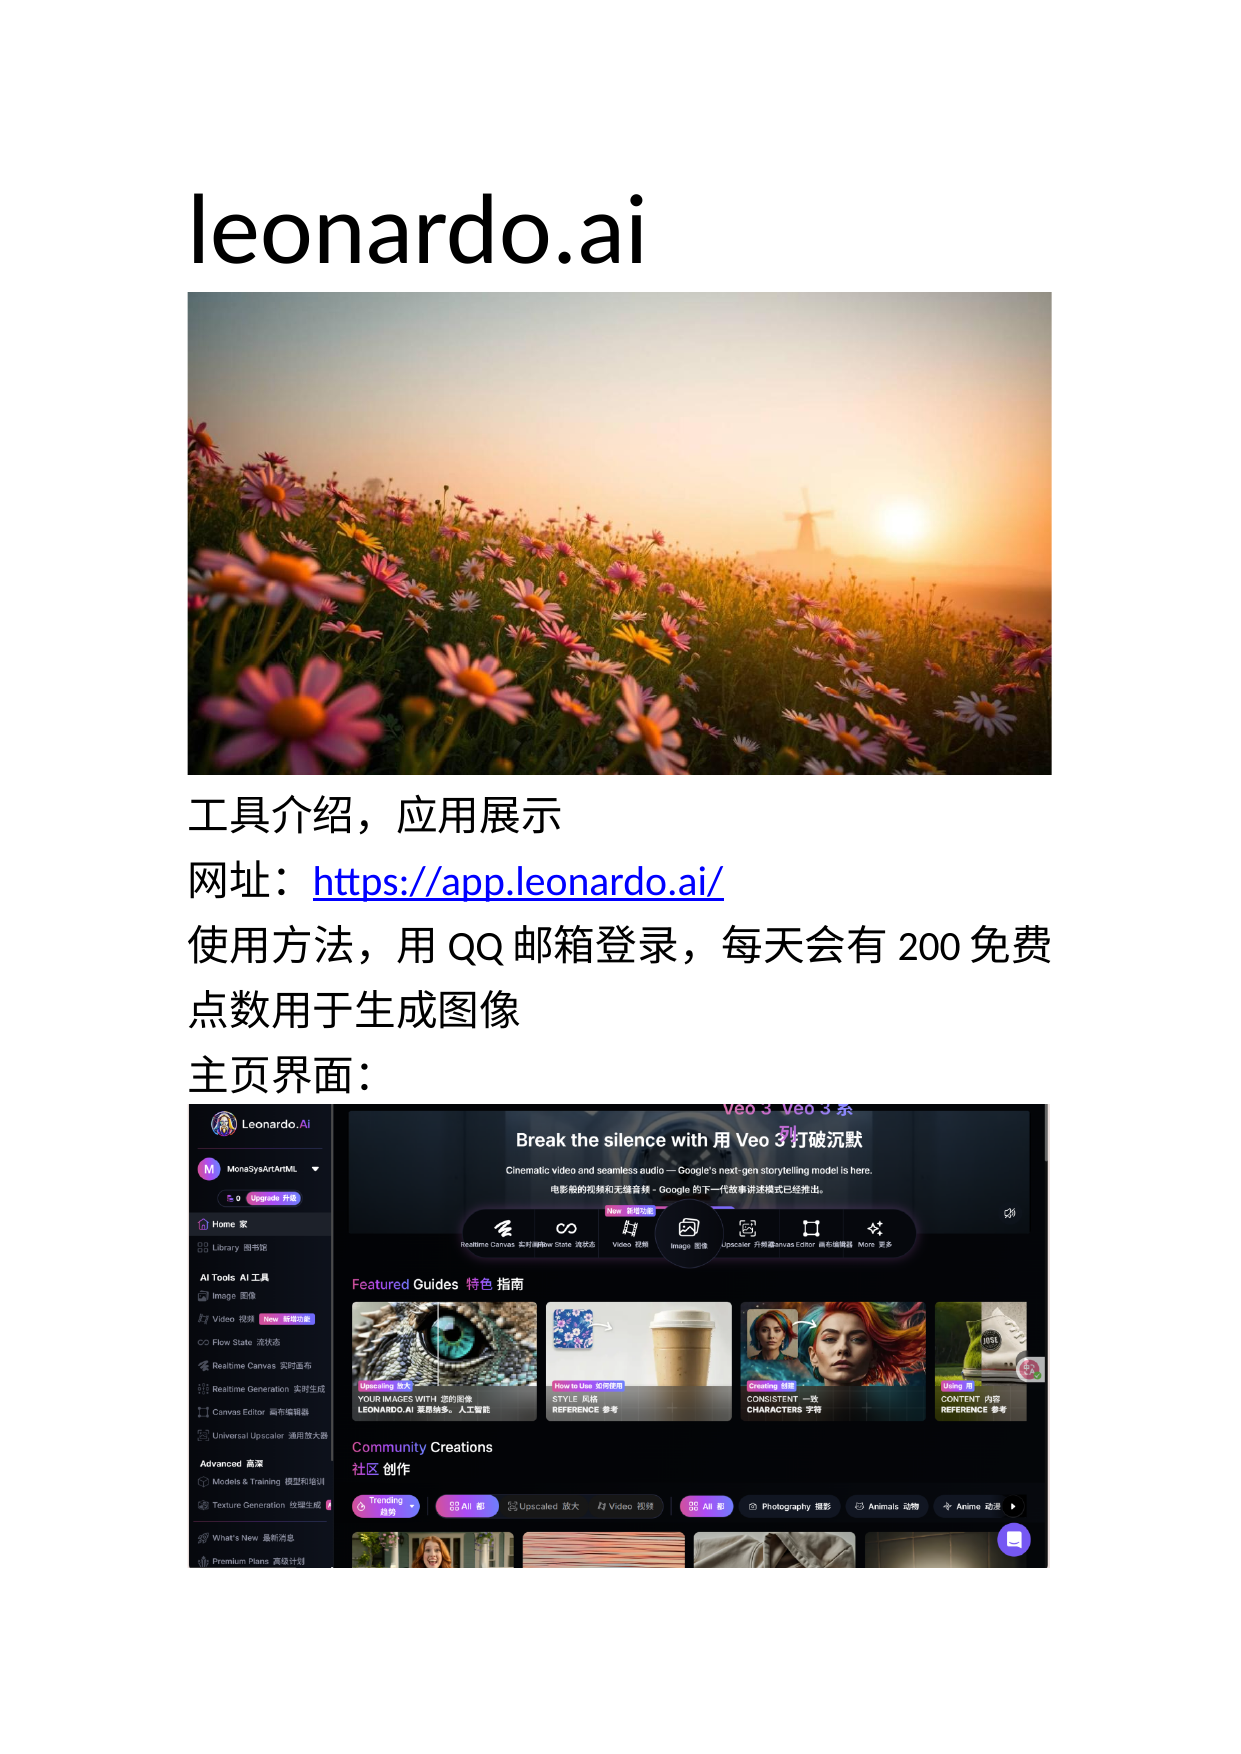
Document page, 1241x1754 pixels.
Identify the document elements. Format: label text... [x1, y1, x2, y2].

text leonardo.ai [187, 162, 1053, 292]
text 主页界面： [187, 1039, 1053, 1104]
text 网址：https://app.leonardo.ai/ [187, 844, 1053, 909]
text 工具介绍，应用展示 [187, 779, 1053, 844]
picture [187, 292, 1052, 775]
picture [187, 1104, 1050, 1568]
text 使用方法，用QQ邮箱登录，每天会有200免费点数用于生成图像 [187, 909, 1053, 1039]
